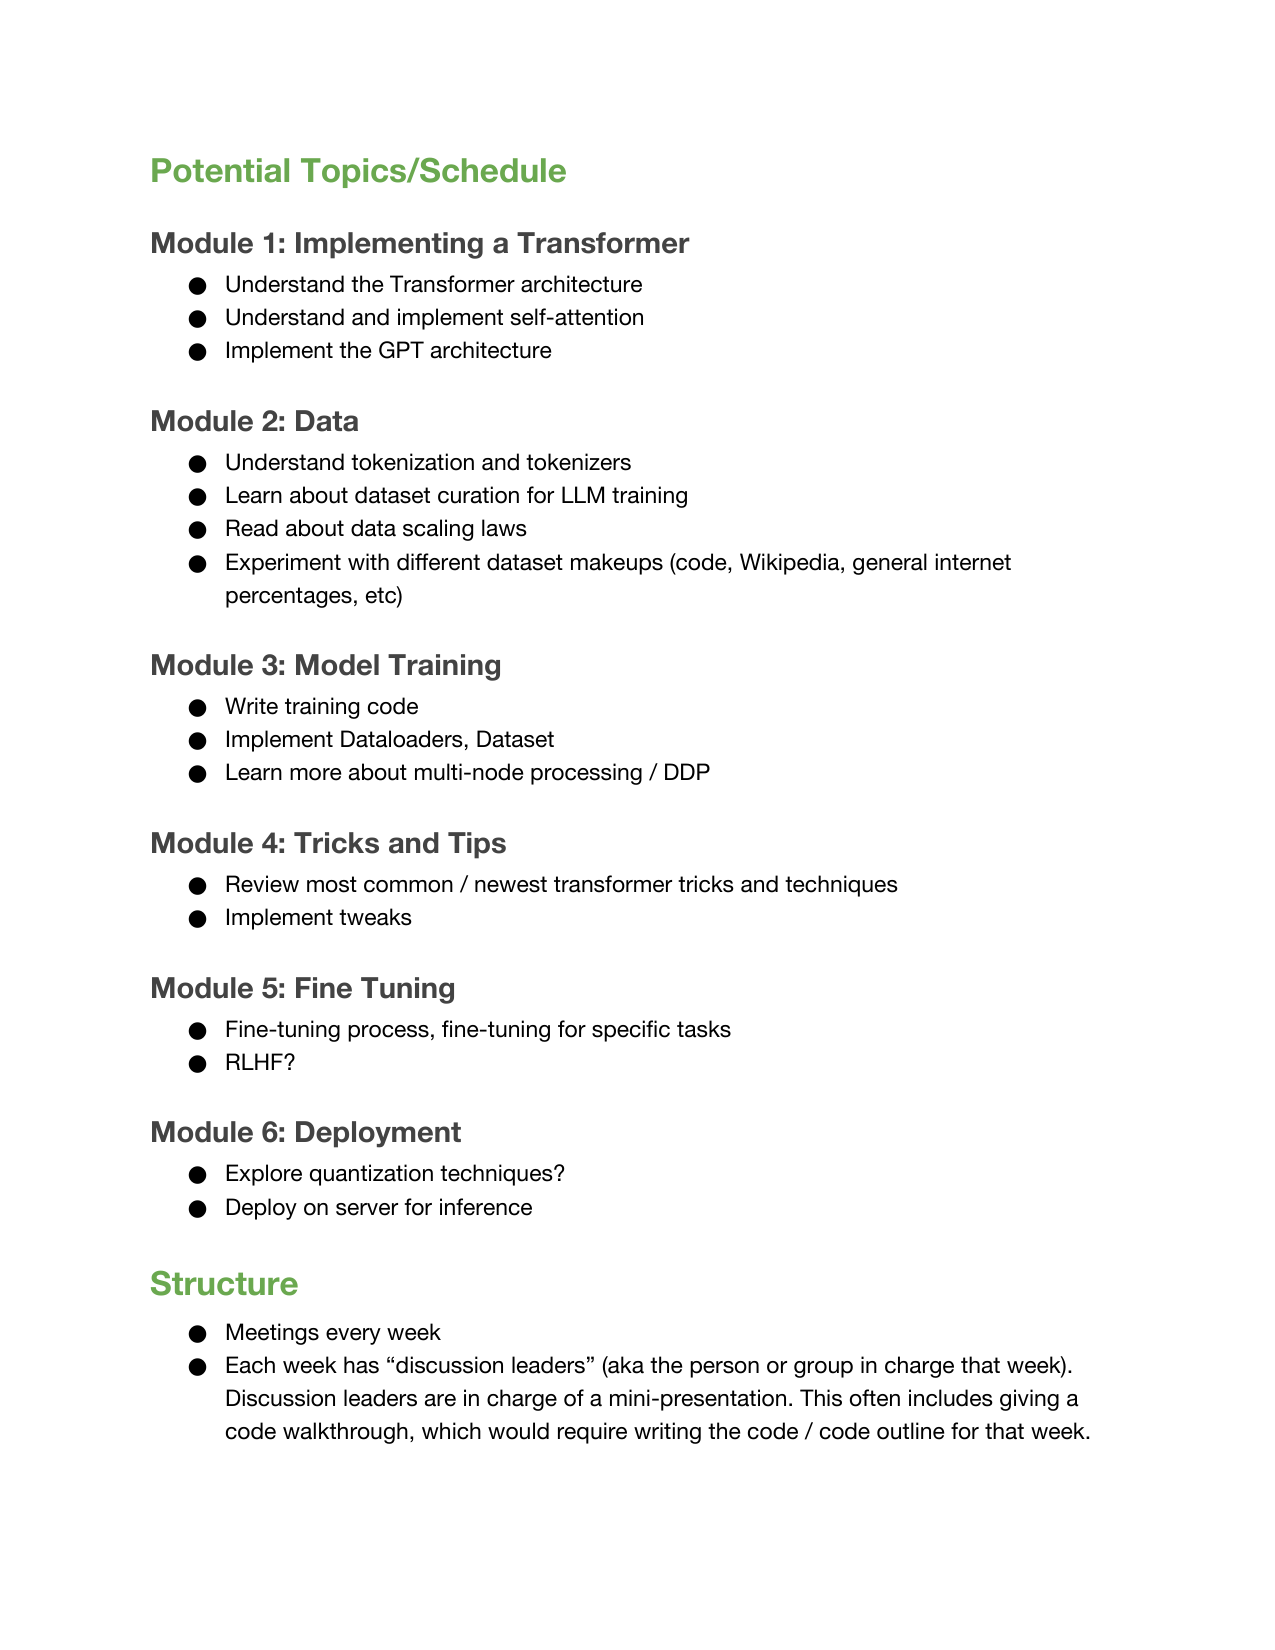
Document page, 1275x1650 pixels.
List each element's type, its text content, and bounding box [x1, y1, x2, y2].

subtitle Module 3: Model Training [150, 647, 1125, 684]
subtitle Module 1: Implementing a Transformer [150, 225, 1125, 262]
subtitle Module 6: Deployment [150, 1114, 1125, 1151]
list Understand tokenization and tokenizers [187, 448, 1125, 477]
subtitle Potential Topics/Schedule [150, 150, 1125, 192]
list Understand and implement self-attention [187, 303, 1125, 332]
list Explore quantization techniques? [187, 1159, 1125, 1188]
list Learn more about multi-node processing / DDP [187, 758, 1125, 787]
list Fine-tuning process, fine-tuning for specific tasks [187, 1015, 1125, 1044]
list Implement the GPT architecture [187, 337, 1125, 366]
list RLHF? [187, 1048, 1125, 1077]
list Each week has “discussion leaders” (aka the person or group in charge that week). Discussion leaders are in charge of a mini-presentation. This often includes giving a code walkthrough, which would require writing the code / code outline for that week. [187, 1351, 1125, 1446]
list Understand the Transformer architecture [187, 270, 1125, 299]
subtitle Module 4: Tricks and Tips [150, 825, 1125, 862]
list Deploy on server for inference [187, 1193, 1125, 1221]
list Experiment with different dataset makeups (code, Wikipedia, general internet percentages, etc) [187, 548, 1125, 609]
list Review most common / newest transformer tricks and techniques [187, 870, 1125, 899]
list Meetings every week [187, 1318, 1125, 1347]
subtitle Module 2: Data [150, 403, 1125, 440]
list Implement tweaks [187, 903, 1125, 932]
list Implement Dataloaders, Dataset [187, 725, 1125, 754]
subtitle Module 5: Fine Tuning [150, 970, 1125, 1006]
list Read about data scaling laws [187, 514, 1125, 543]
list Write training code [187, 692, 1125, 721]
list Learn about dataset curation for LLM training [187, 481, 1125, 510]
subtitle Structure [150, 1263, 1125, 1305]
